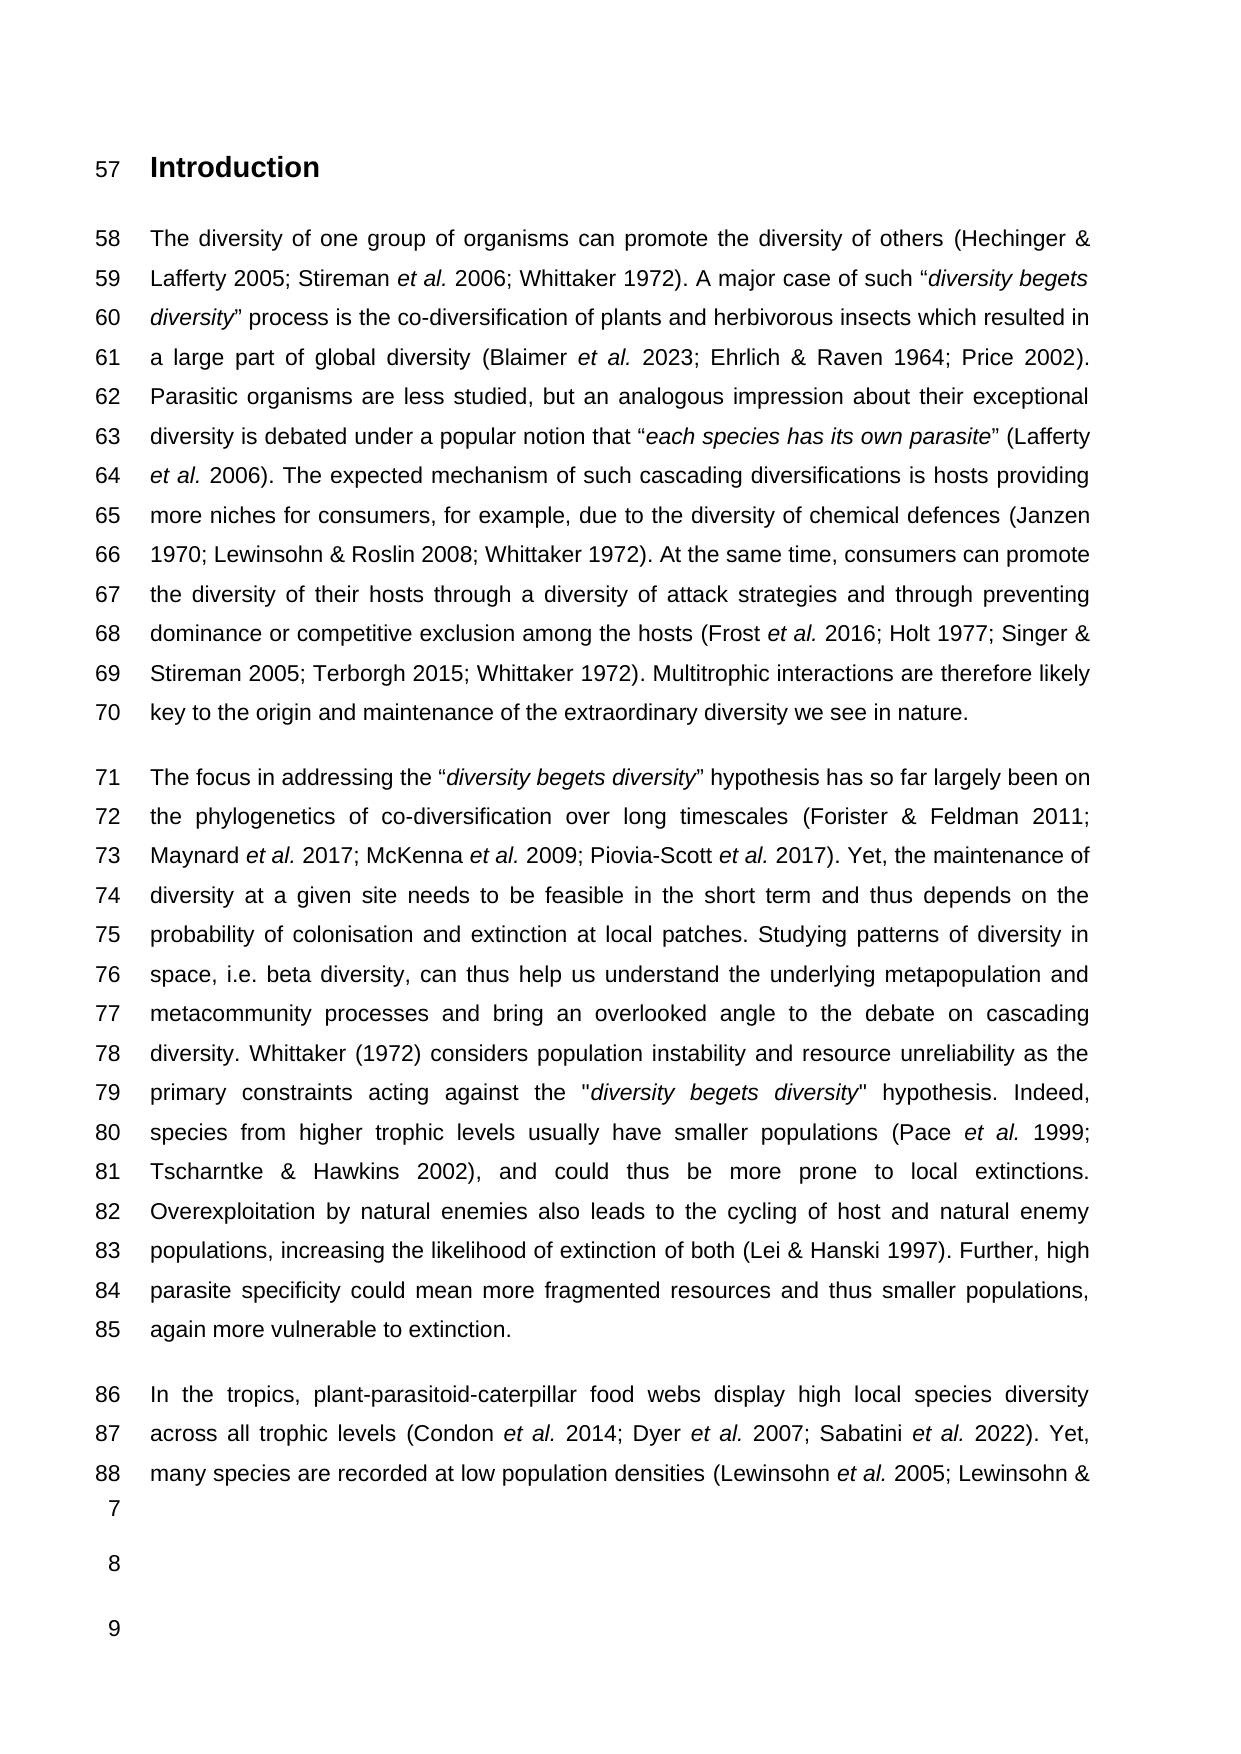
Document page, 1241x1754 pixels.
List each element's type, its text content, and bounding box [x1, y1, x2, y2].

text Introduction [150, 150, 1090, 183]
text The focus in addressing the “diversity begets diversity” hypothesis has so far largely been on the phylogenetics of co-diversification over long timescales . Yet, the maintenance of diversity at a given site needs to be feasible in the short term and thus depends on the probability of colonisation and extinction at local patches. Studying patterns of diversity in space, i.e. beta diversity, can thus help us understand the underlying metapopulation and metacommunity processes and bring an overlooked angle to the debate on cascading diversity. Whittaker (1972) considers population instability and resource unreliability as the primary constraints acting against the "diversity begets diversity" hypothesis. Indeed, species from higher trophic levels usually have smaller populations , and could thus be more prone to local extinctions. Overexploitation by natural enemies also leads to the cycling of host and natural enemy populations, increasing the likelihood of extinction of both . Further, high parasite specificity could mean more fragmented resources and thus smaller populations, again more vulnerable to extinction. [150, 763, 1090, 1343]
text The diversity of one group of organisms can promote the diversity of others . A major case of such “diversity begets diversity” process is the co-diversification of plants and herbivorous insects which resulted in a large part of global diversity . Parasitic organisms are less studied, but an analogous impression about their exceptional diversity is debated under a popular notion that “each species has its own parasite” . The expected mechanism of such cascading diversifications is hosts providing more niches for consumers, for example, due to the diversity of chemical defences . At the same time, consumers can promote the diversity of their hosts through a diversity of attack strategies and through preventing dominance or competitive exclusion among the hosts . Multitrophic interactions are therefore likely key to the origin and maintenance of the extraordinary diversity we see in nature. [150, 225, 1090, 725]
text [150, 1381, 1090, 1486]
